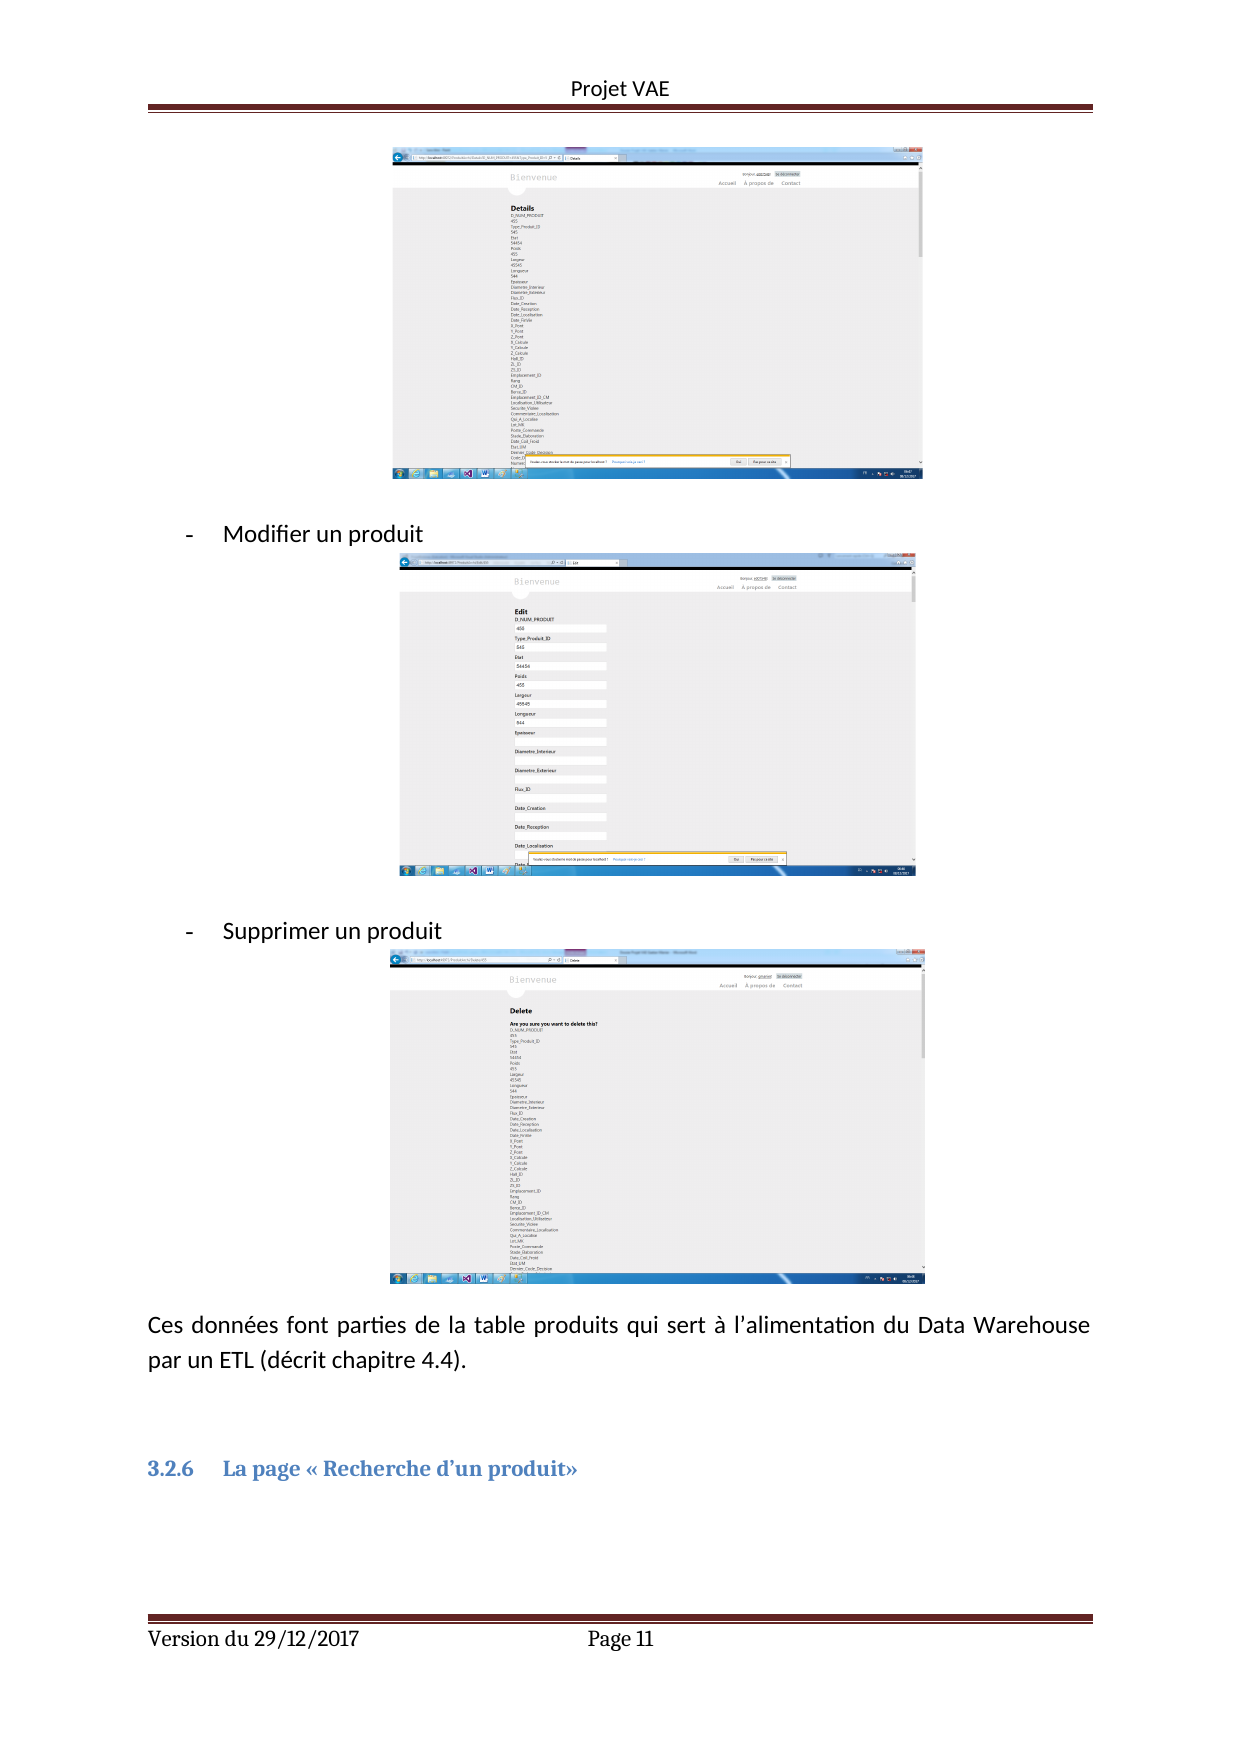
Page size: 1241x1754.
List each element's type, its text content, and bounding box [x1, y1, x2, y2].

picture [392, 147, 923, 479]
text Ces données font parties de la table produits qui sert à l’alimentation du Data Warehouse par un ETL (décrit chapitre 4.4). [148, 1309, 1093, 1374]
picture [390, 949, 925, 1284]
subtitle La page « Recherche d’un produit» [148, 1456, 1093, 1482]
picture [399, 553, 916, 876]
list Supprimer un produit [185, 915, 1093, 945]
list Modifier un produit [185, 518, 1093, 548]
